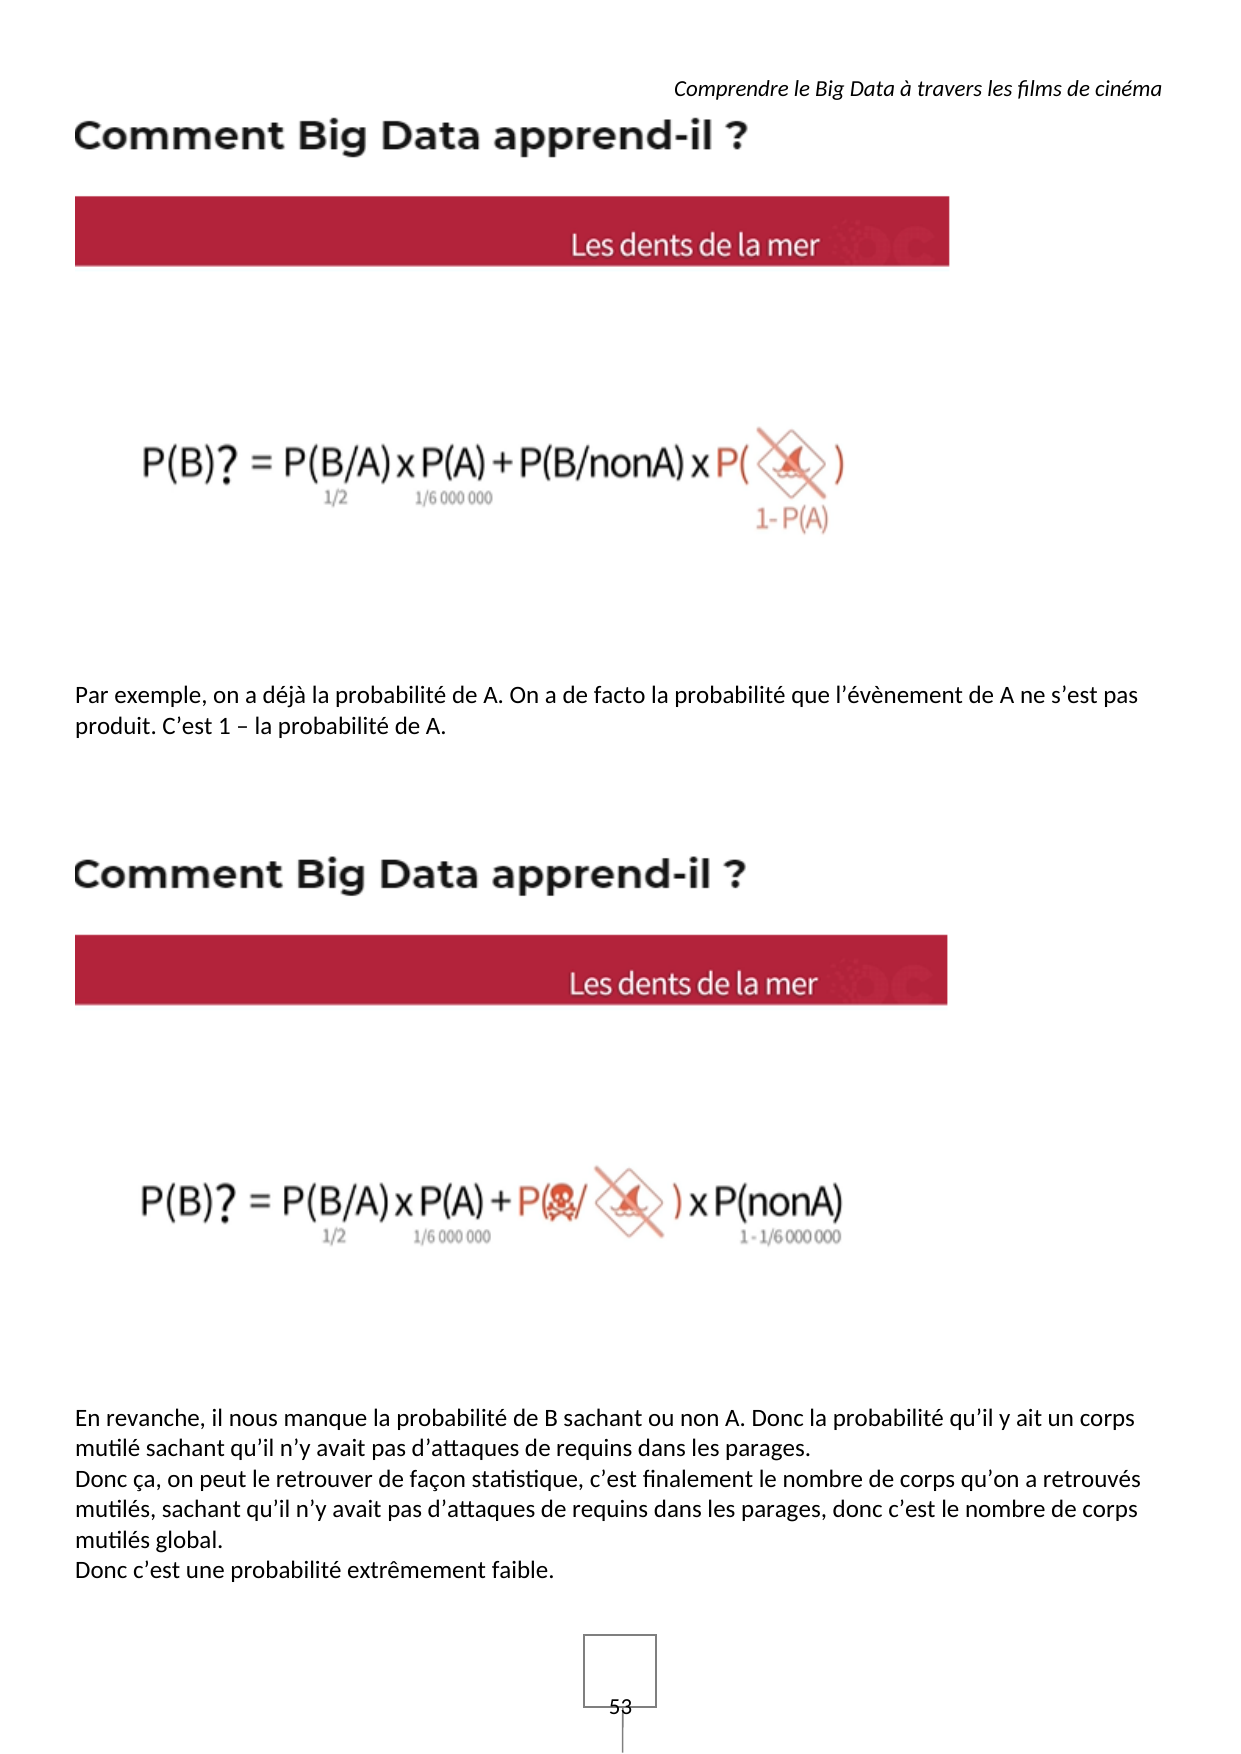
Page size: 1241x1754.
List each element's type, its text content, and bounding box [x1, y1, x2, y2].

text En revanche, il nous manque la probabilité de B sachant ou non A. Donc la probabilité qu’il y ait un corps mutilé sachant qu’il n’y avait pas d’attaques de requins dans les parages. [75, 1402, 1165, 1463]
text Donc c’est une probabilité extrêmement faible. [75, 1554, 1165, 1585]
text Donc ça, on peut le retrouver de façon statistique, c’est finalement le nombre de corps qu’on a retrouvés mutilés, sachant qu’il n’y avait pas d’attaques de requins dans les parages, donc c’est le nombre de corps mutilés global. [75, 1463, 1165, 1554]
text Par exemple, on a déjà la probabilité de A. On a de facto la probabilité que l’évènement de A ne s’est pas produit. C’est 1 – la probabilité de A. [75, 679, 1165, 740]
picture [75, 101, 962, 649]
picture [75, 835, 957, 1372]
